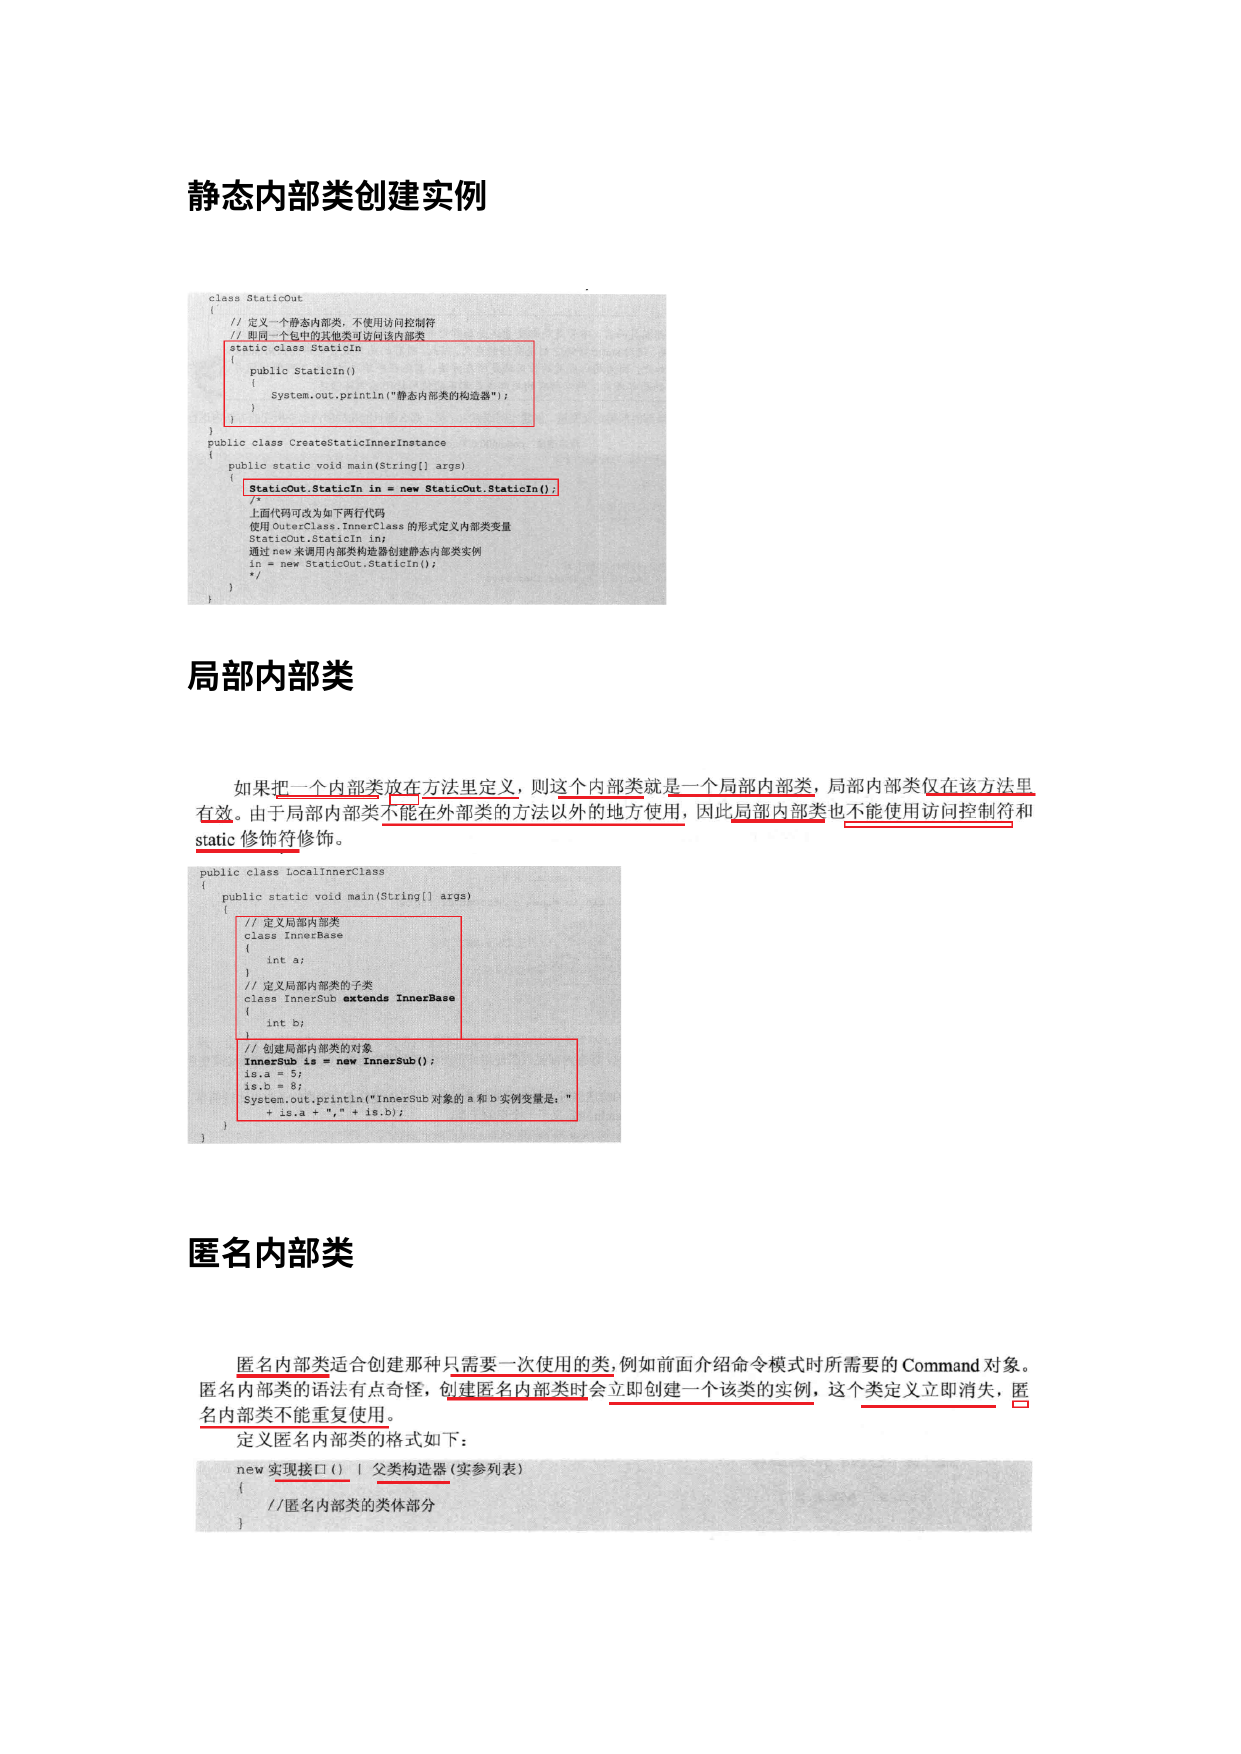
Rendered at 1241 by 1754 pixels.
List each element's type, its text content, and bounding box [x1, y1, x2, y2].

subtitle 静态内部类创建实例 [187, 162, 1053, 227]
picture [187, 866, 622, 1144]
subtitle 匿名内部类 [187, 1218, 1053, 1283]
picture [187, 768, 1053, 854]
subtitle 局部内部类 [187, 641, 1053, 706]
picture [187, 289, 667, 605]
picture [187, 1345, 1053, 1541]
